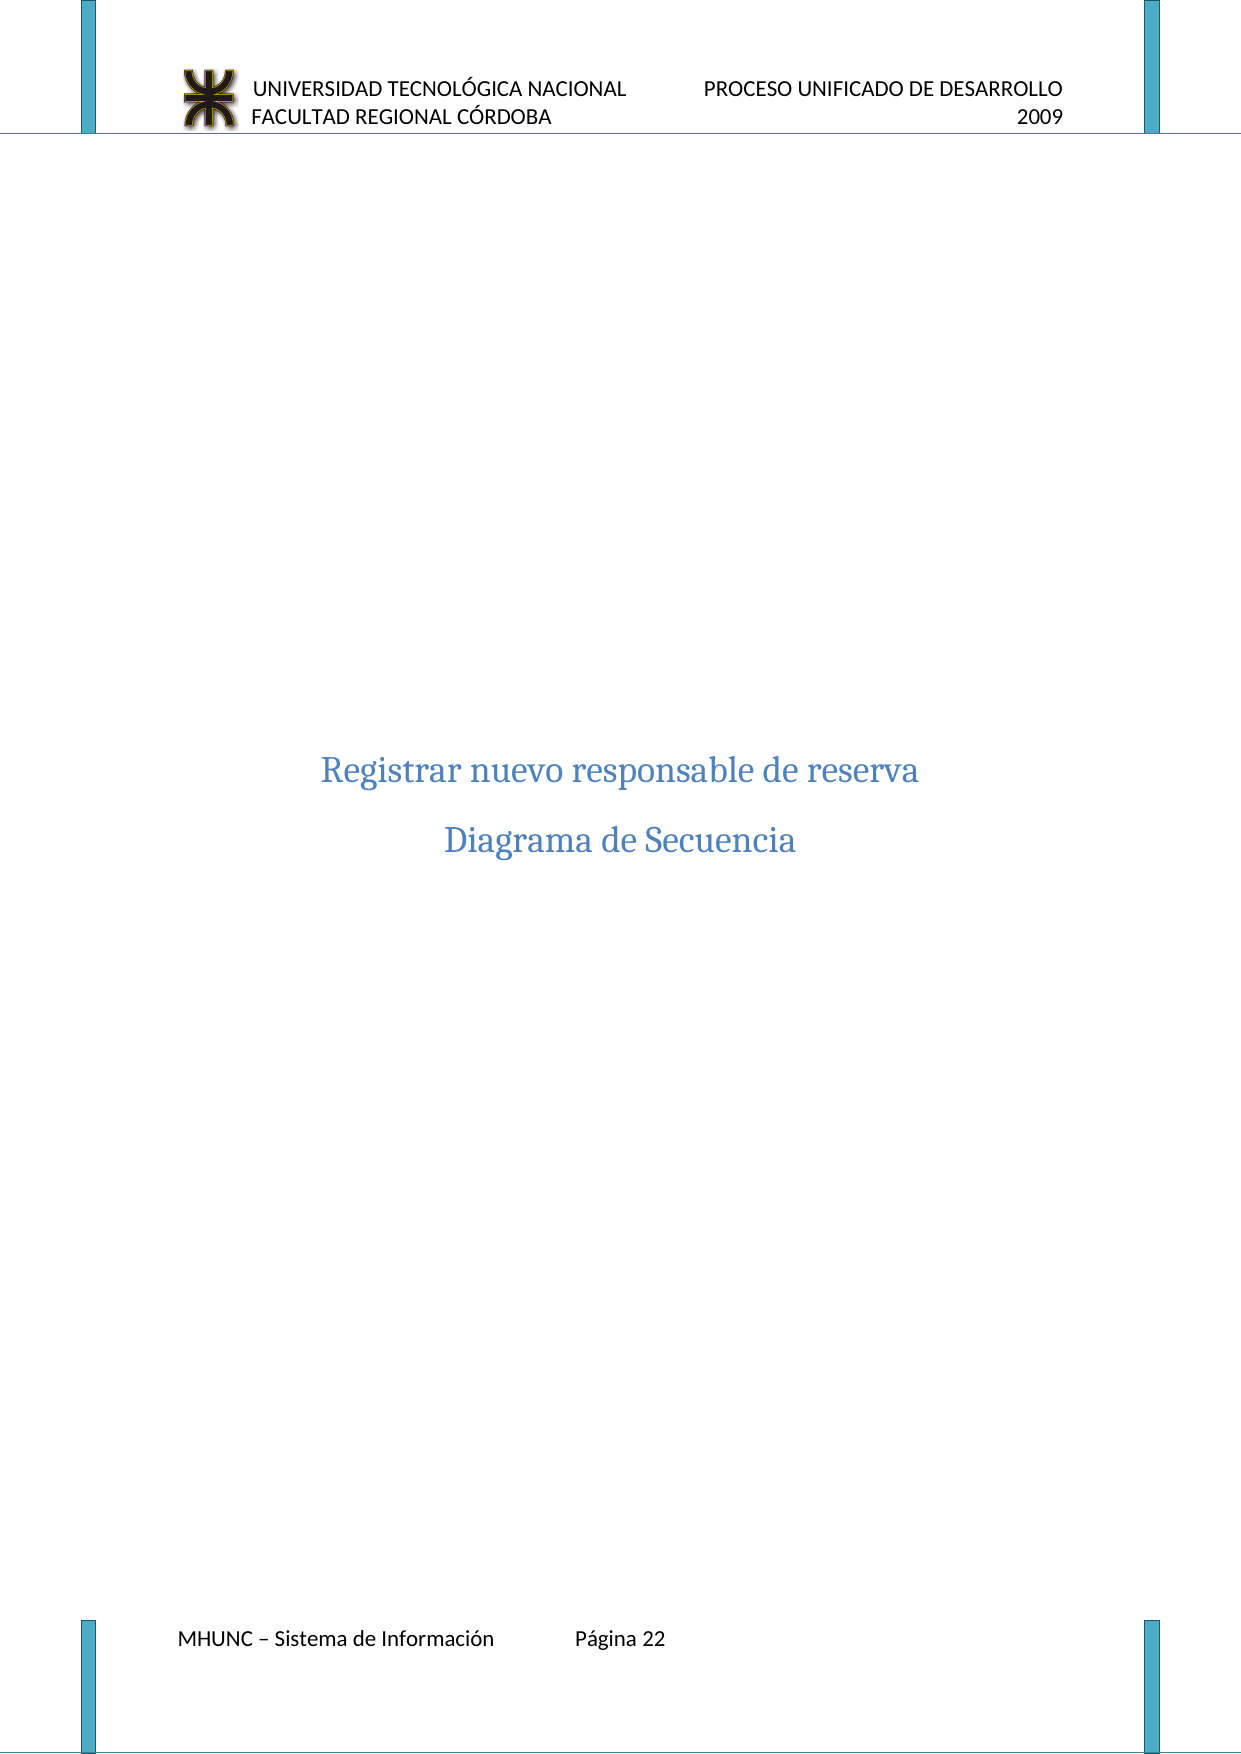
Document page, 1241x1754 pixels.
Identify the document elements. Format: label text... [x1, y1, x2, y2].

picture [182, 68, 239, 132]
subtitle Diagrama de Secuencia [177, 819, 1063, 862]
subtitle Registrar nuevo responsable de reserva [177, 748, 1063, 791]
